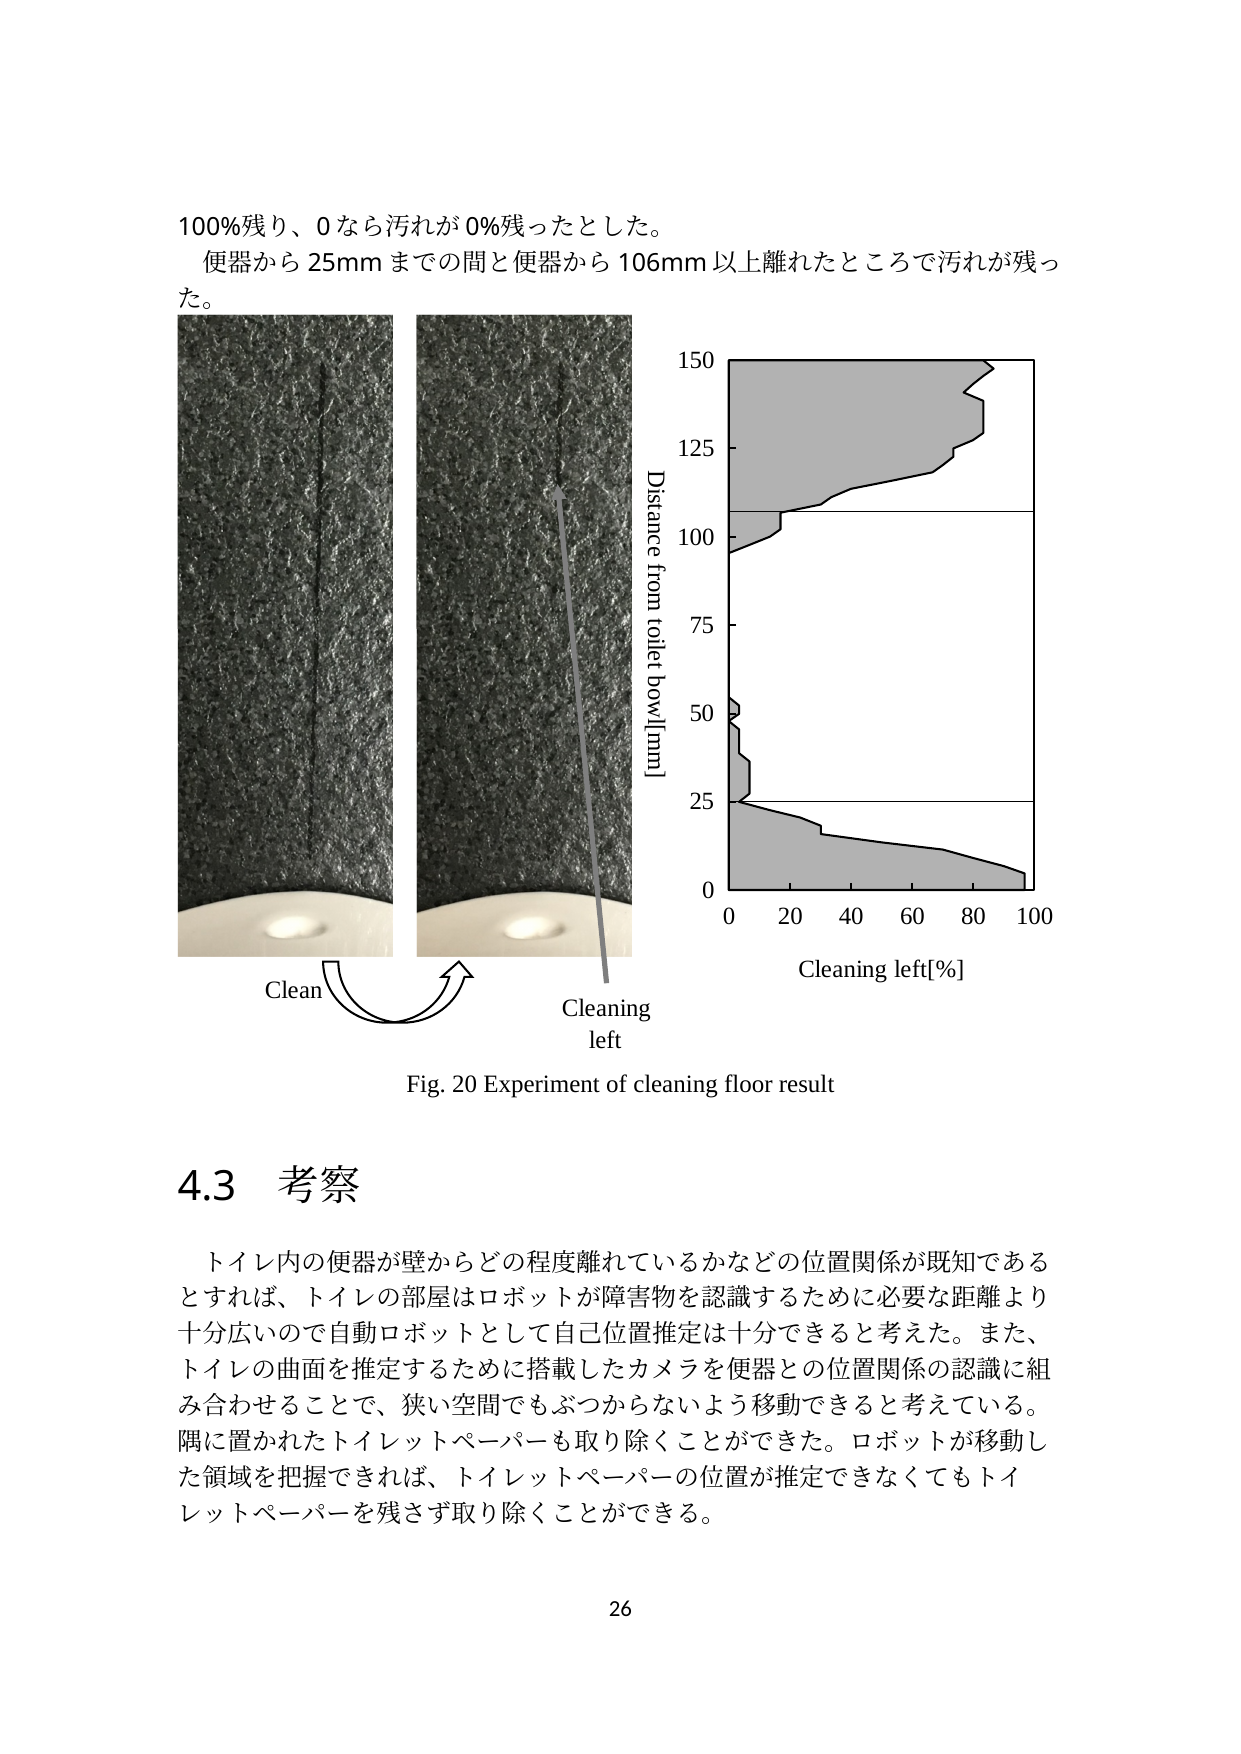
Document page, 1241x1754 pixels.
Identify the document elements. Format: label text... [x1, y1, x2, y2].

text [177, 207, 1063, 243]
text 4.3 考察 [177, 1153, 1063, 1213]
text 便器から25mmまでの間と便器から106mm以上離れたところで汚れが残った。 [177, 243, 1063, 315]
text トイレ内の便器が壁からどの程度離れているかなどの位置関係が既知であるとすれば、トイレの部屋はロボットが障害物を認識するために必要な距離より十分広いので自動ロボットとして自己位置推定は十分できると考えた。また、トイレの曲面を推定するために搭載したカメラを便器との位置関係の認識に組み合わせることで、狭い空間でもぶつからないよう移動できると考えている。 [177, 1242, 1063, 1422]
text 隅に置かれたトイレットペーパーも取り除くことができた。ロボットが移動した領域を把握できれば、トイレットペーパーの位置が推定できなくてもトイレットペーパーを残さず取り除くことができる。 [177, 1422, 1063, 1530]
